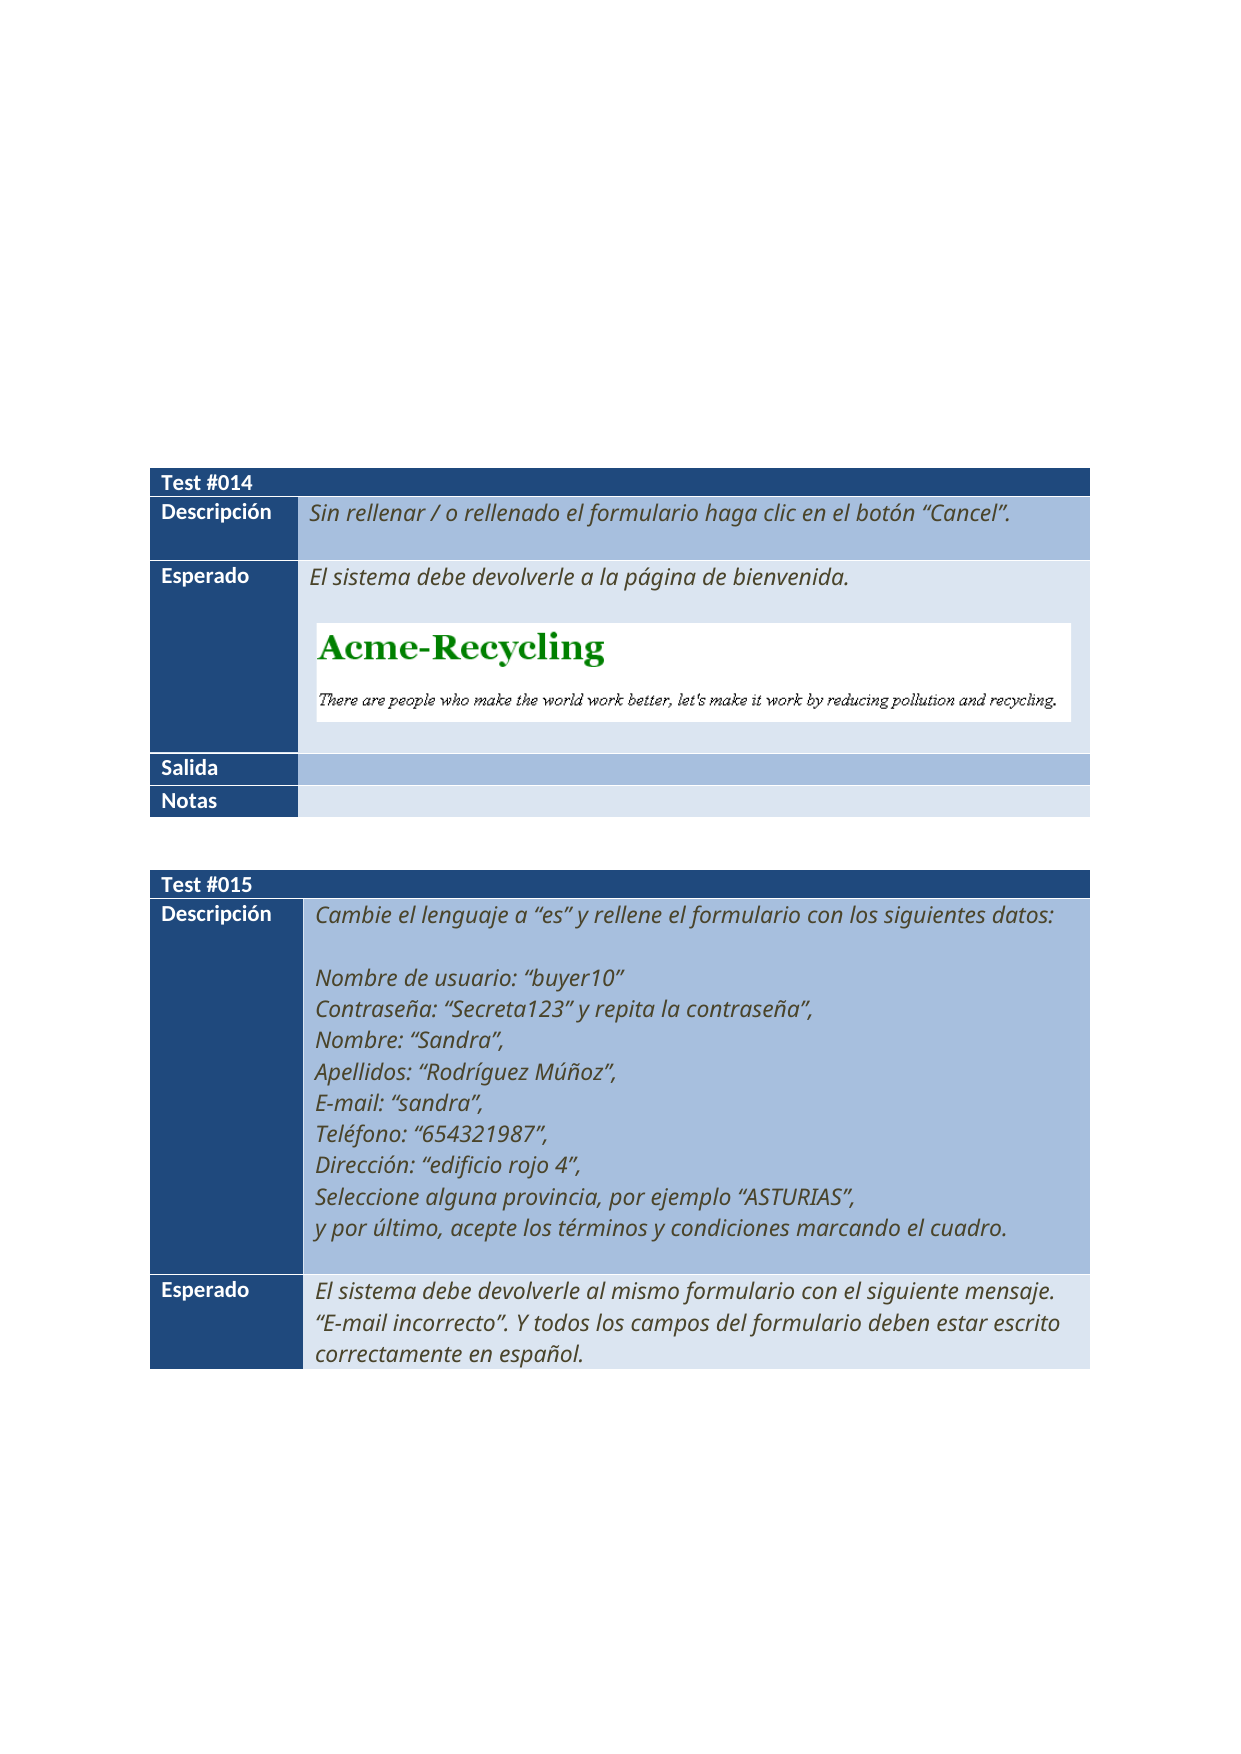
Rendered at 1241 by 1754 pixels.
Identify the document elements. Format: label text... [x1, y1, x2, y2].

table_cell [304, 1275, 1090, 1369]
picture [316, 623, 1072, 722]
table_cell Descripción [150, 899, 303, 1274]
table_cell Esperado [150, 1275, 303, 1369]
table_cell Notas [150, 786, 298, 817]
table_cell Descripción [150, 497, 298, 560]
table_cell Cambie el lenguaje a “es” y rellene el formulario con los siguientes datos: Nombre de usuario: “buyer10” Contraseña: “Secreta123” y repita la contraseña”, Nombre: “Sandra”, Apellidos: “Rodríguez Múñoz”, E-mail: “sandra”, Teléfono: “654321987”, Dirección: “edificio rojo 4”, Seleccione alguna provincia, por ejemplo “ASTURIAS”, y por último, acepte los términos y condiciones marcando el cuadro. [304, 899, 1090, 1274]
table_cell El sistema debe devolverle a la página de bienvenida. [298, 561, 1090, 752]
table_cell Salida [150, 754, 298, 785]
table_header Test #014 [150, 468, 1090, 496]
table_cell Sin rellenar / o rellenado el formulario haga clic en el botón “Cancel”. [298, 497, 1090, 560]
table_header Test #015 [150, 870, 1090, 898]
table_cell Esperado [150, 561, 298, 752]
table_cell [298, 754, 1090, 785]
table_cell [298, 786, 1090, 817]
